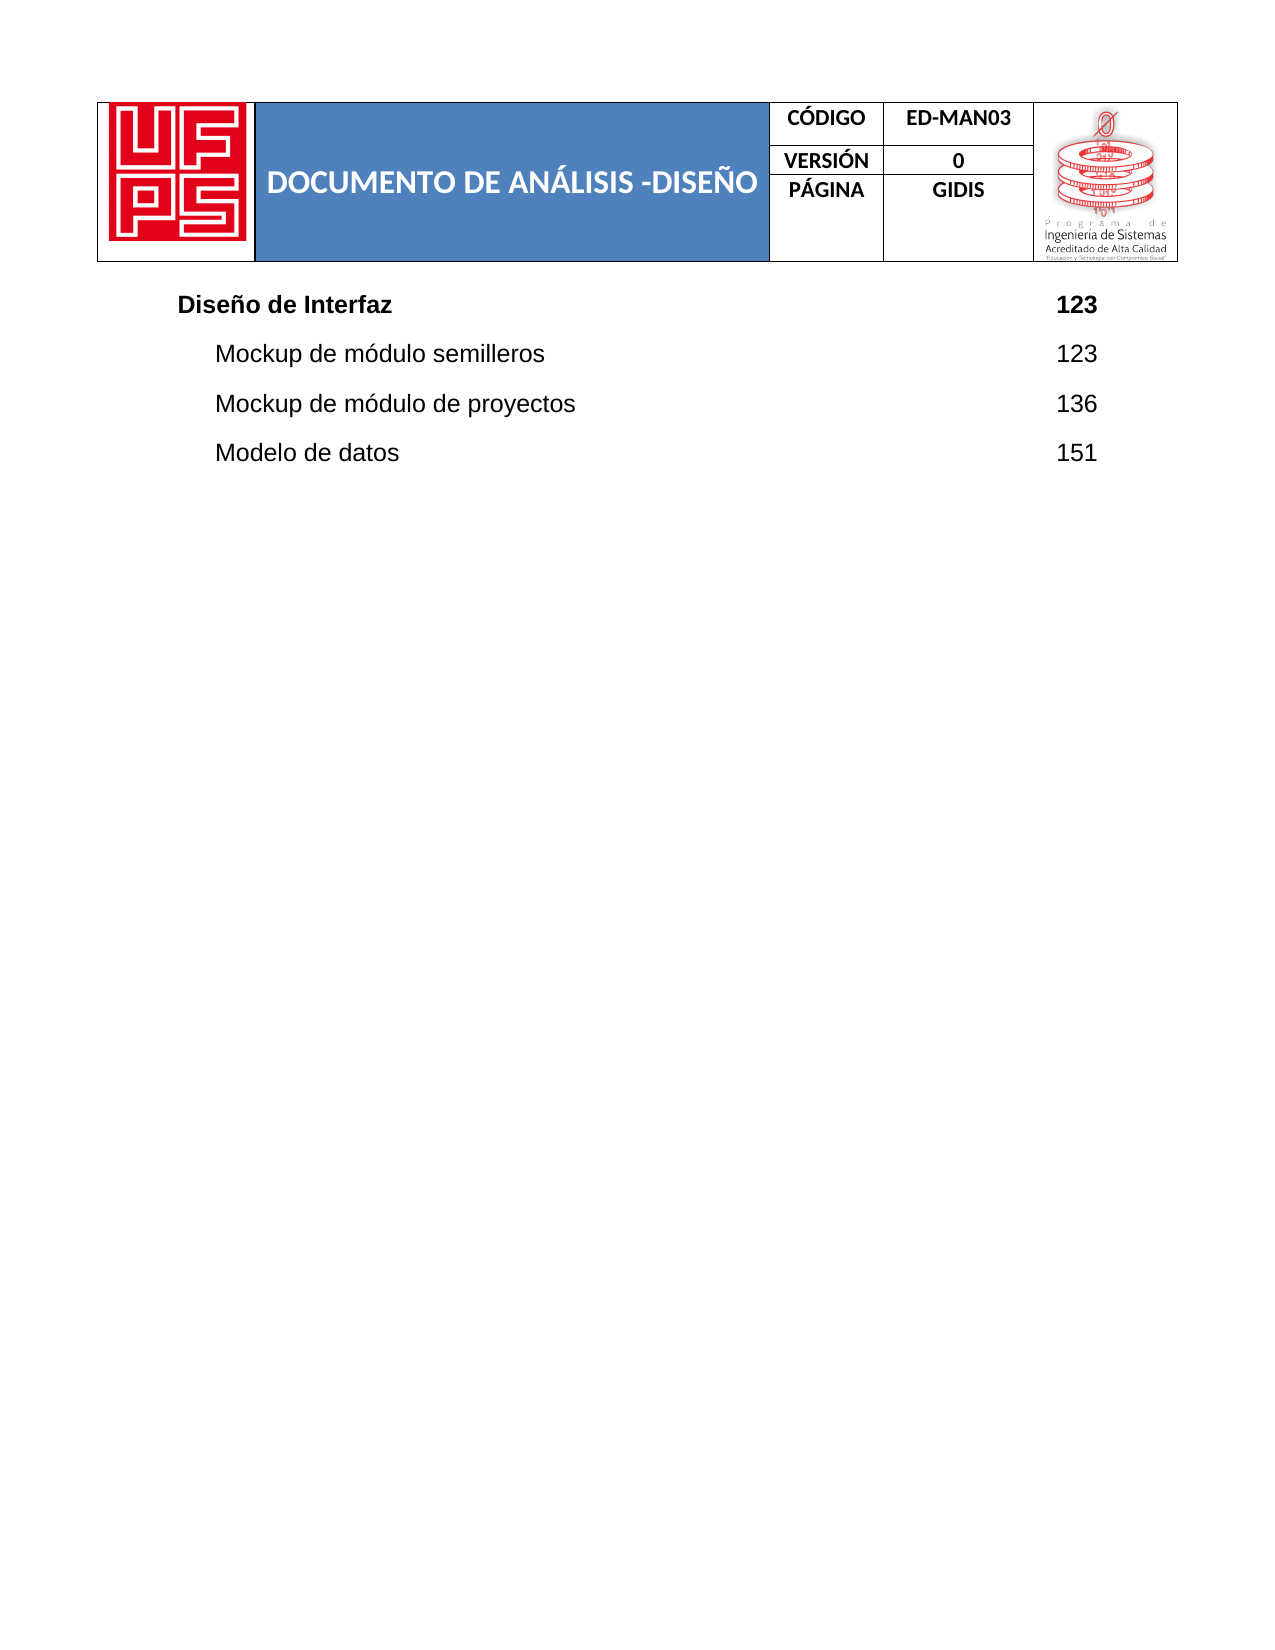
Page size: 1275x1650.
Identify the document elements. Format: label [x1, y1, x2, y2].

picture [108, 102, 247, 241]
picture [1045, 102, 1166, 261]
